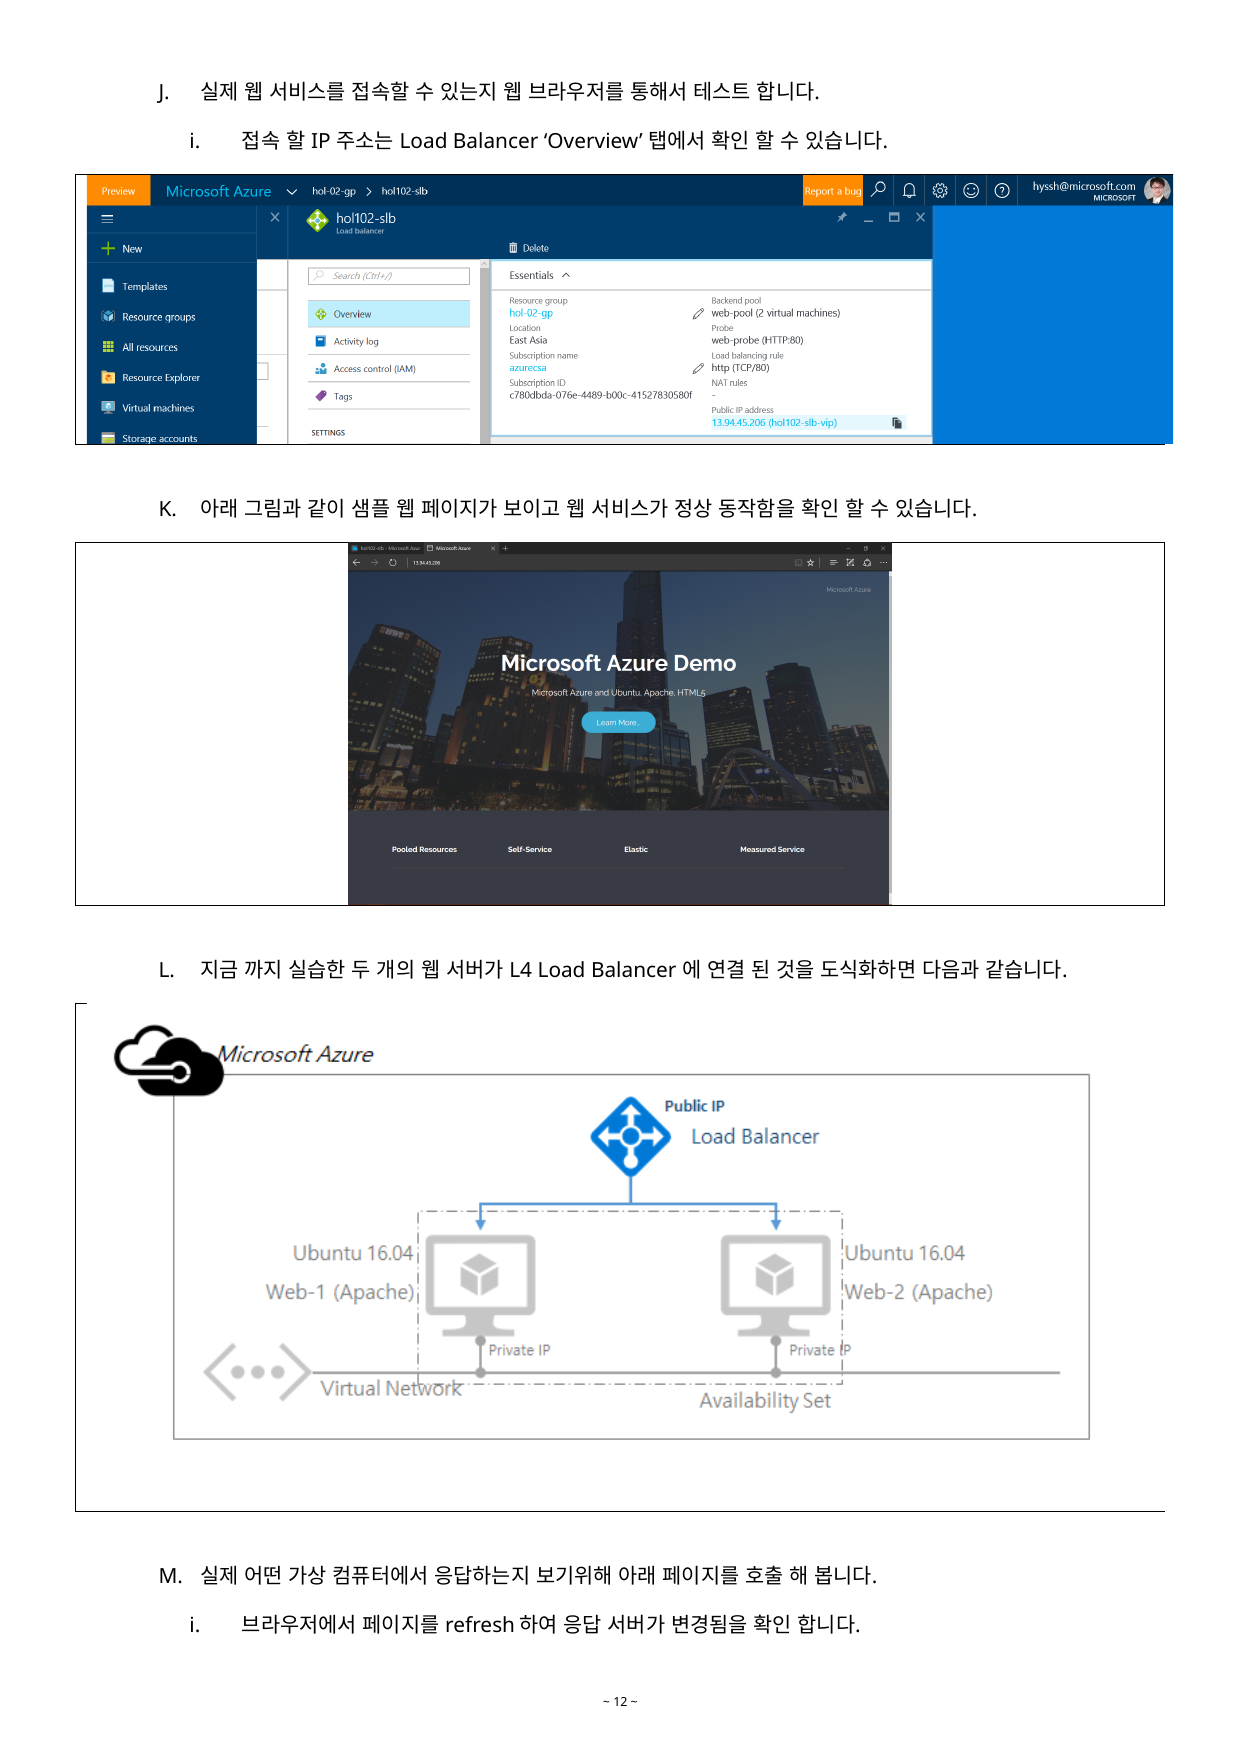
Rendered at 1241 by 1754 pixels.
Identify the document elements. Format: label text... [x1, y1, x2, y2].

list 아래 그림과 같이 샘플 웹 페이지가 보이고 웹 서비스가 정상 동작함을 확인 할 수 있습니다. [158, 492, 1165, 522]
table_header [892, 543, 1164, 905]
list 브라우저에서 페이지를 refresh하여 응답 서버가 변경됨을 확인 합니다. [200, 1608, 1165, 1638]
table_header [76, 1004, 86, 1511]
picture [86, 1003, 1176, 1511]
list 지금 까지 실습한 두 개의 웹 서버가 L4 Load Balancer 에 연결 된 것을 도식화하면 다음과 같습니다. [158, 953, 1165, 983]
list 접속 할 IP 주소는 Load Balancer ‘Overview’ 탭에서 확인 할 수 있습니다. [200, 124, 1165, 155]
list 실제 어떤 가상 컴퓨터에서 응답하는지 보기위해 아래 페이지를 호출 해 봅니다. [158, 1559, 1165, 1589]
table_header [76, 543, 348, 905]
picture [86, 174, 1174, 444]
picture [348, 542, 892, 905]
table_header [76, 175, 86, 444]
list 실제 웹 서비스를 접속할 수 있는지 웹 브라우저를 통해서 테스트 합니다. [158, 75, 1165, 105]
